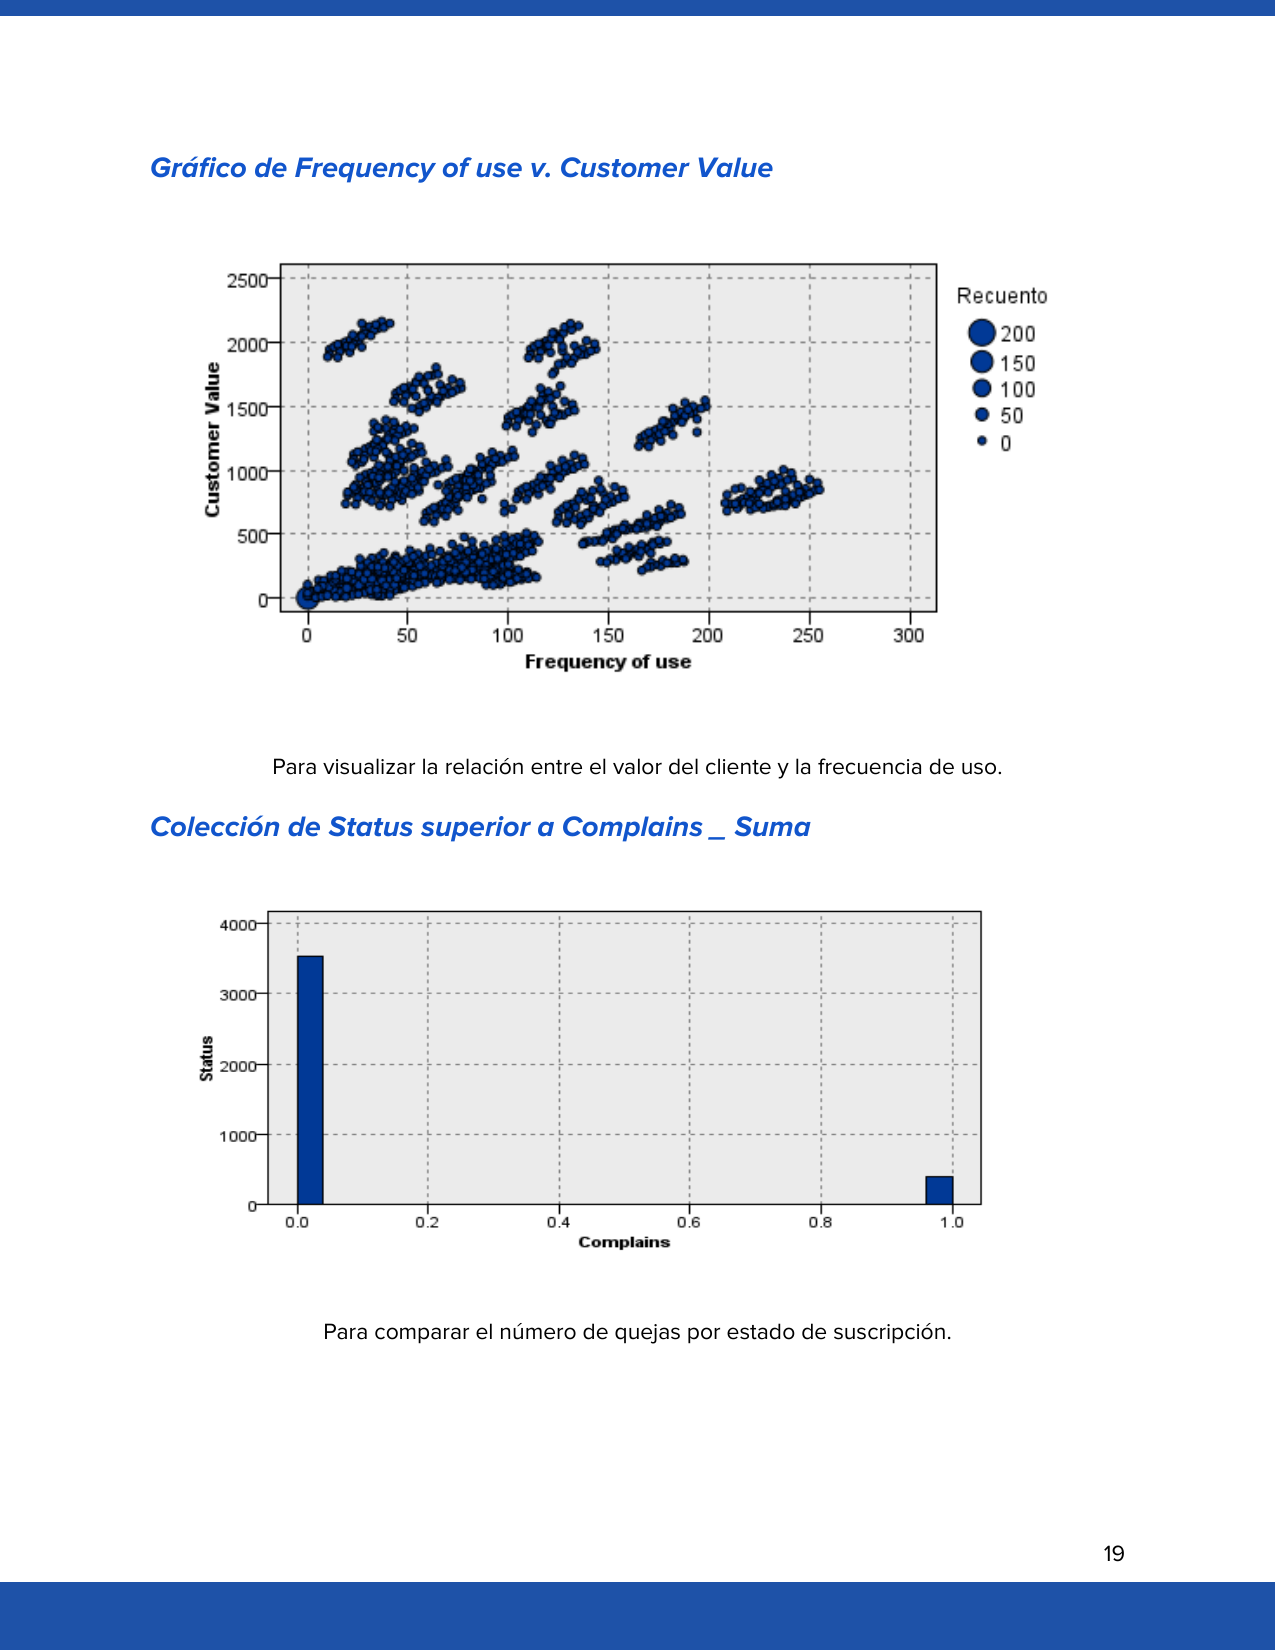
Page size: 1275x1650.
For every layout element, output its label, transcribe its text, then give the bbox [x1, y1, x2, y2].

picture [0, 1582, 1275, 1650]
picture [0, 0, 1275, 16]
text Para comparar el número de quejas por estado de suscripción. [150, 1318, 1125, 1346]
subtitle Gráfico de Frequency of use v. Customer Value [150, 151, 1125, 186]
text Para visualizar la relación entre el valor del cliente y la frecuencia de uso. [150, 754, 1125, 782]
picture [150, 874, 1026, 1291]
subtitle Colección de Status superior a Complains _ Suma [150, 809, 1125, 845]
picture [150, 215, 1120, 726]
